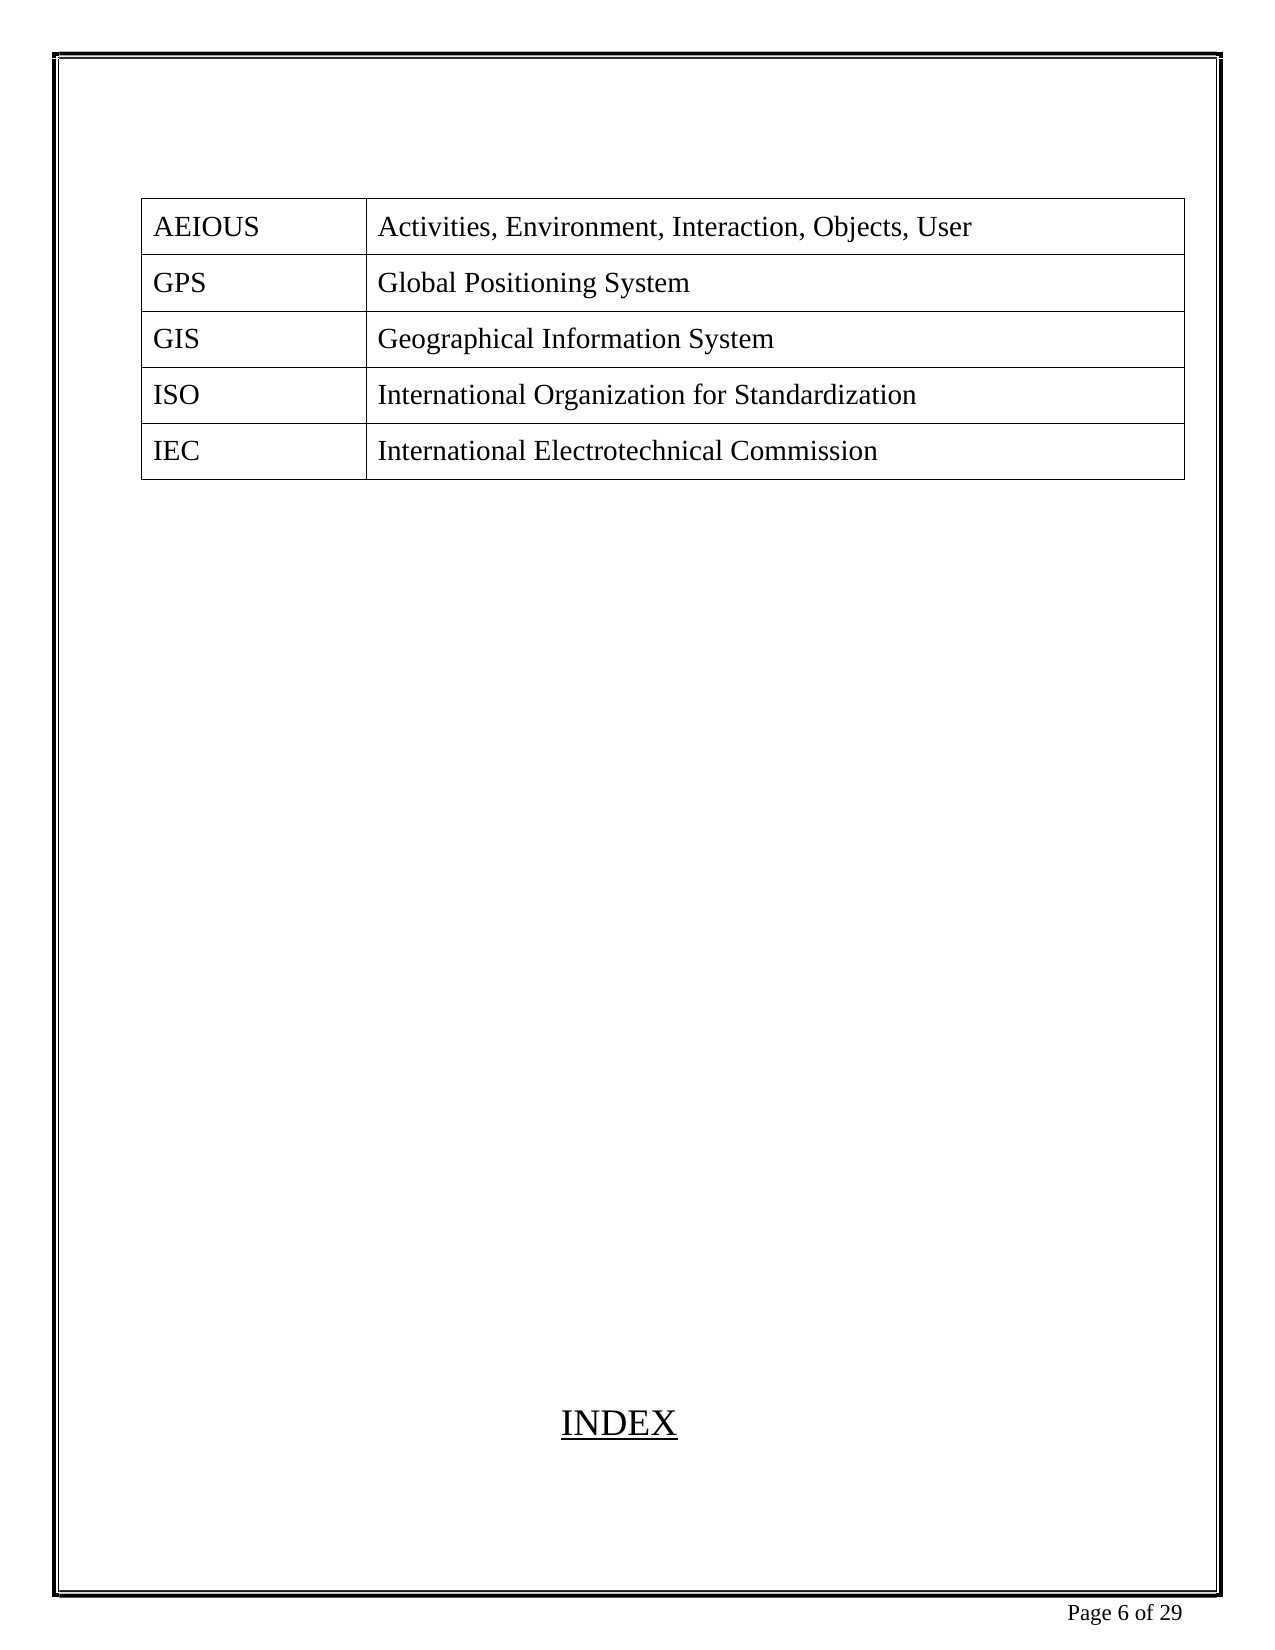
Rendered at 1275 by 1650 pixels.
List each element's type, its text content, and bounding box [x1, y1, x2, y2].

table_cell GIS [142, 312, 366, 367]
table_cell International Electrotechnical Commission [367, 424, 1184, 479]
table_cell Geographical Information System [367, 312, 1184, 367]
table_header AEIOUS [142, 199, 366, 254]
picture [58, 1589, 1217, 1598]
picture [58, 51, 1217, 59]
table_cell ISO [142, 368, 366, 423]
table_header Activities, Environment, Interaction, Objects, User [367, 199, 1184, 254]
text INDEX [0, 1401, 677, 1444]
table_cell IEC [142, 424, 366, 479]
table_cell GPS [142, 255, 366, 311]
table_cell Global Positioning System [367, 255, 1184, 311]
table_cell International Organization for Standardization [367, 368, 1184, 423]
